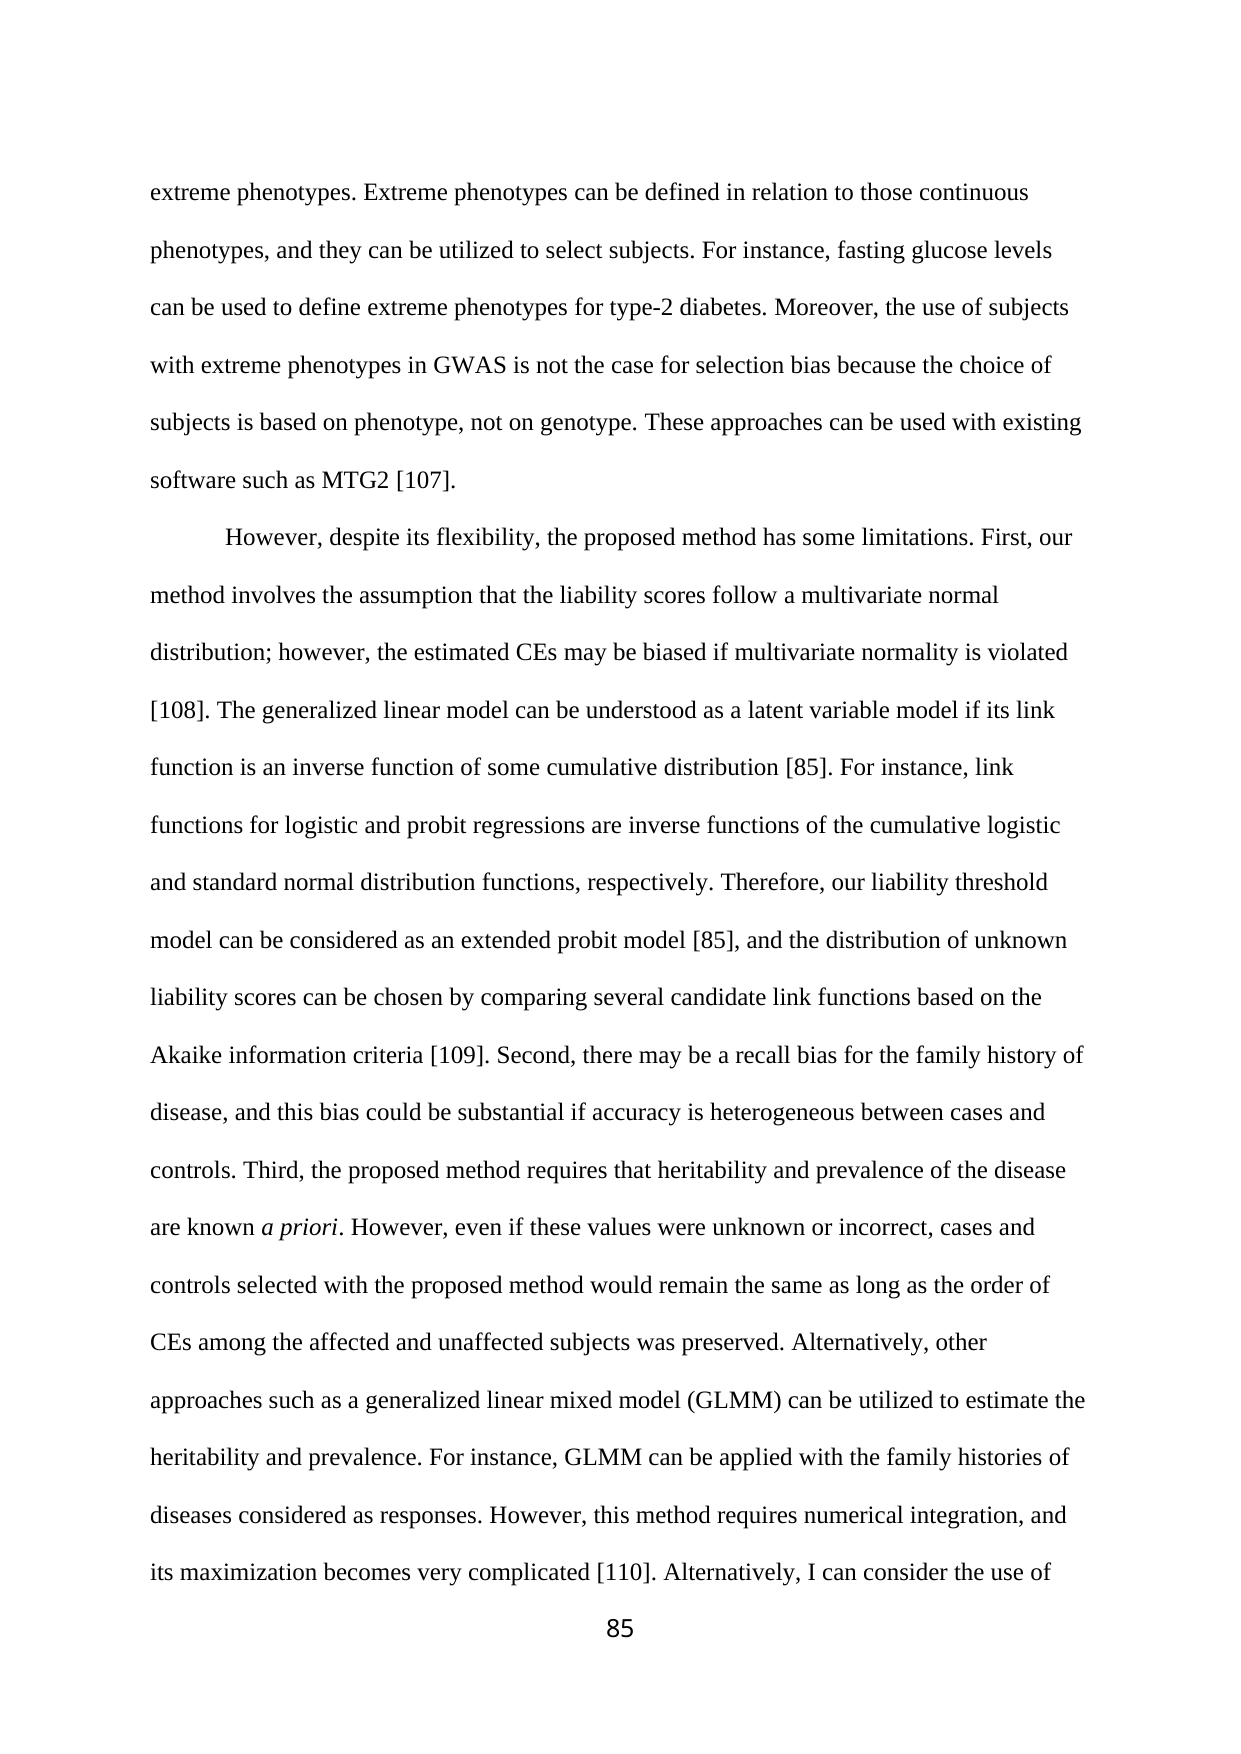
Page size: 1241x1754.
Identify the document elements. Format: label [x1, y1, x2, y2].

text [150, 522, 1090, 1586]
text [150, 177, 1090, 493]
